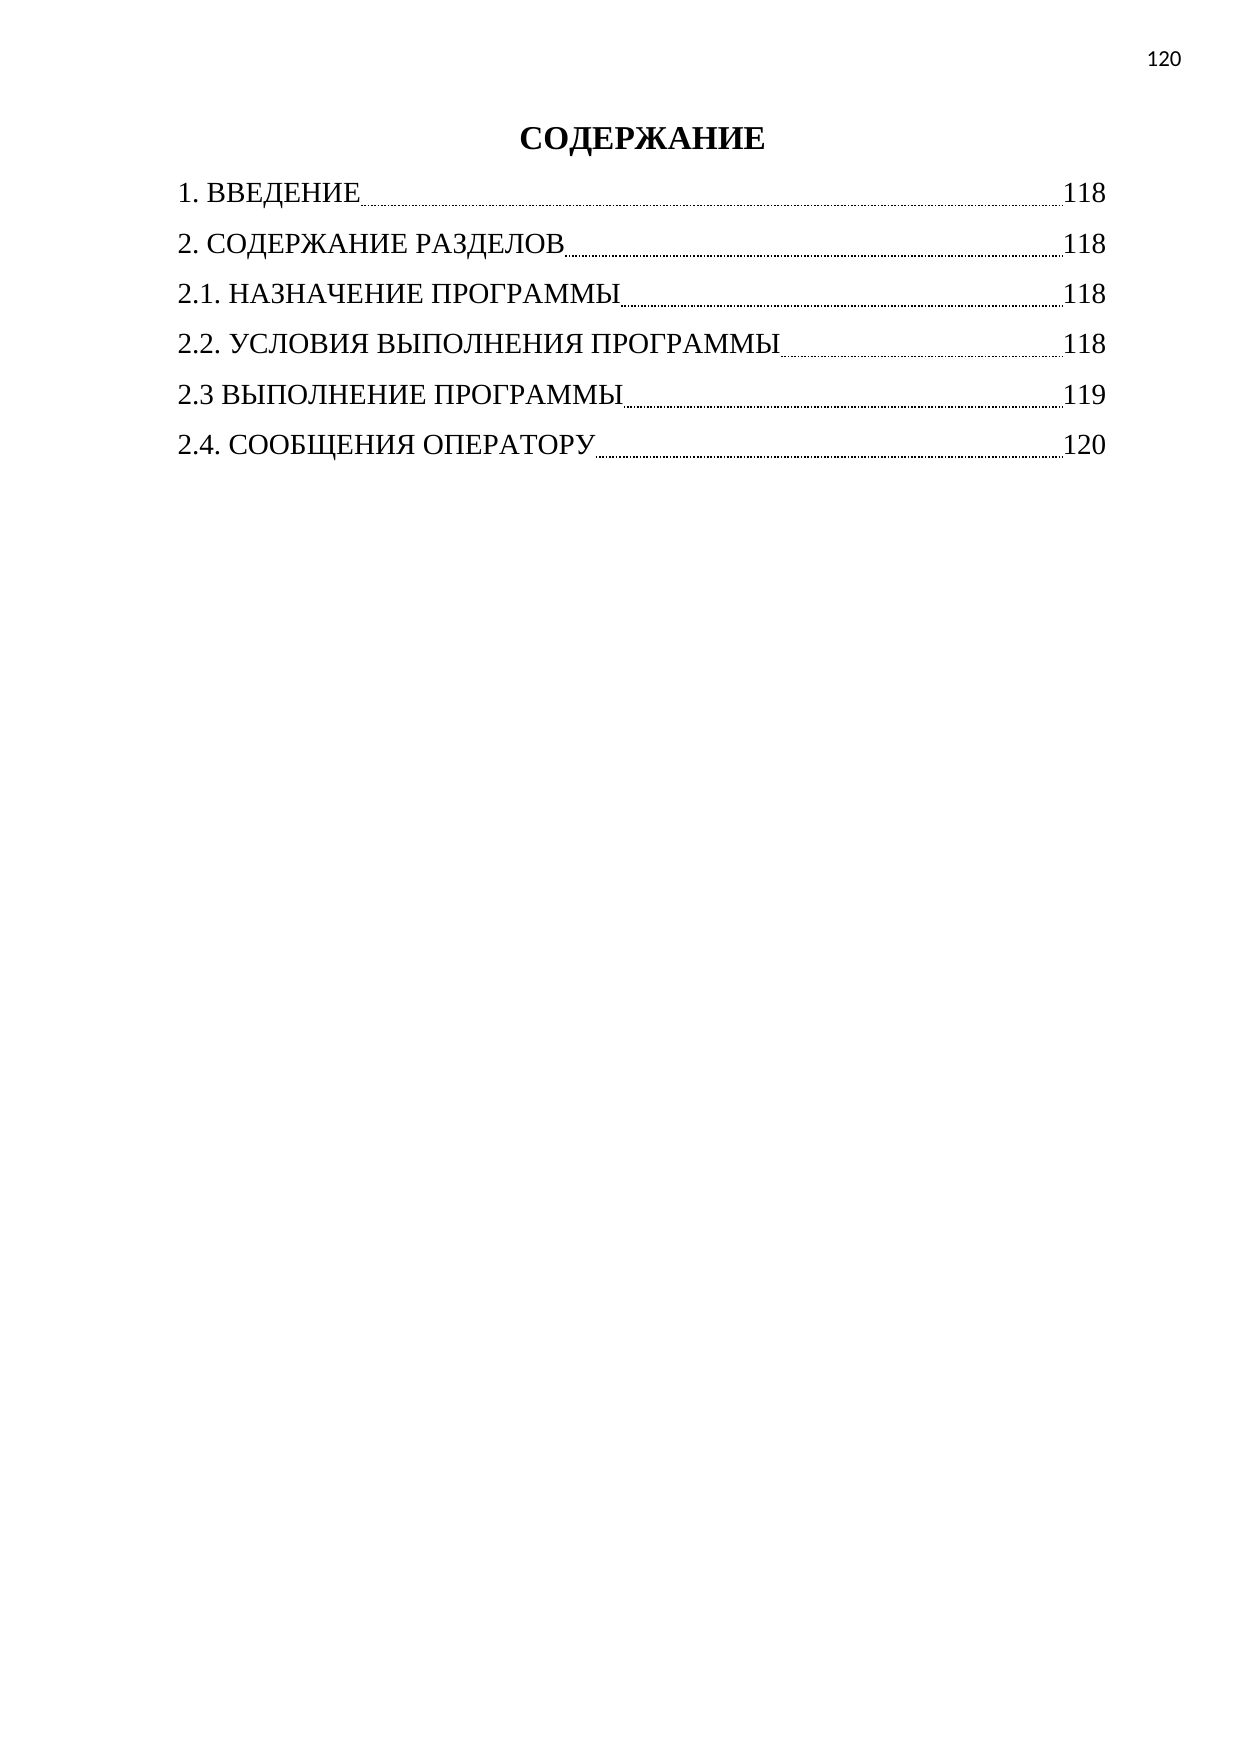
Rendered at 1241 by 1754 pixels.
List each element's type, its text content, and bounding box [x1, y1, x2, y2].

text СОДЕРЖАНИЕ [177, 118, 1107, 156]
text 2.1. НАЗНАЧЕНИЕ ПРОГРАММЫ 118 [177, 276, 1152, 310]
text 2.3 ВЫПОЛНЕНИЕ ПРОГРАММЫ 119 [177, 377, 1152, 410]
text 1. ВВЕДЕНИЕ 118 [177, 176, 1152, 209]
text 2.2. УСЛОВИЯ ВЫПОЛНЕНИЯ ПРОГРАММЫ 118 [177, 327, 1152, 360]
text 2. СОДЕРЖАНИЕ РАЗДЕЛОВ 118 [177, 226, 1152, 259]
text 2.4. СООБЩЕНИЯ ОПЕРАТОРУ 120 [177, 427, 1152, 461]
